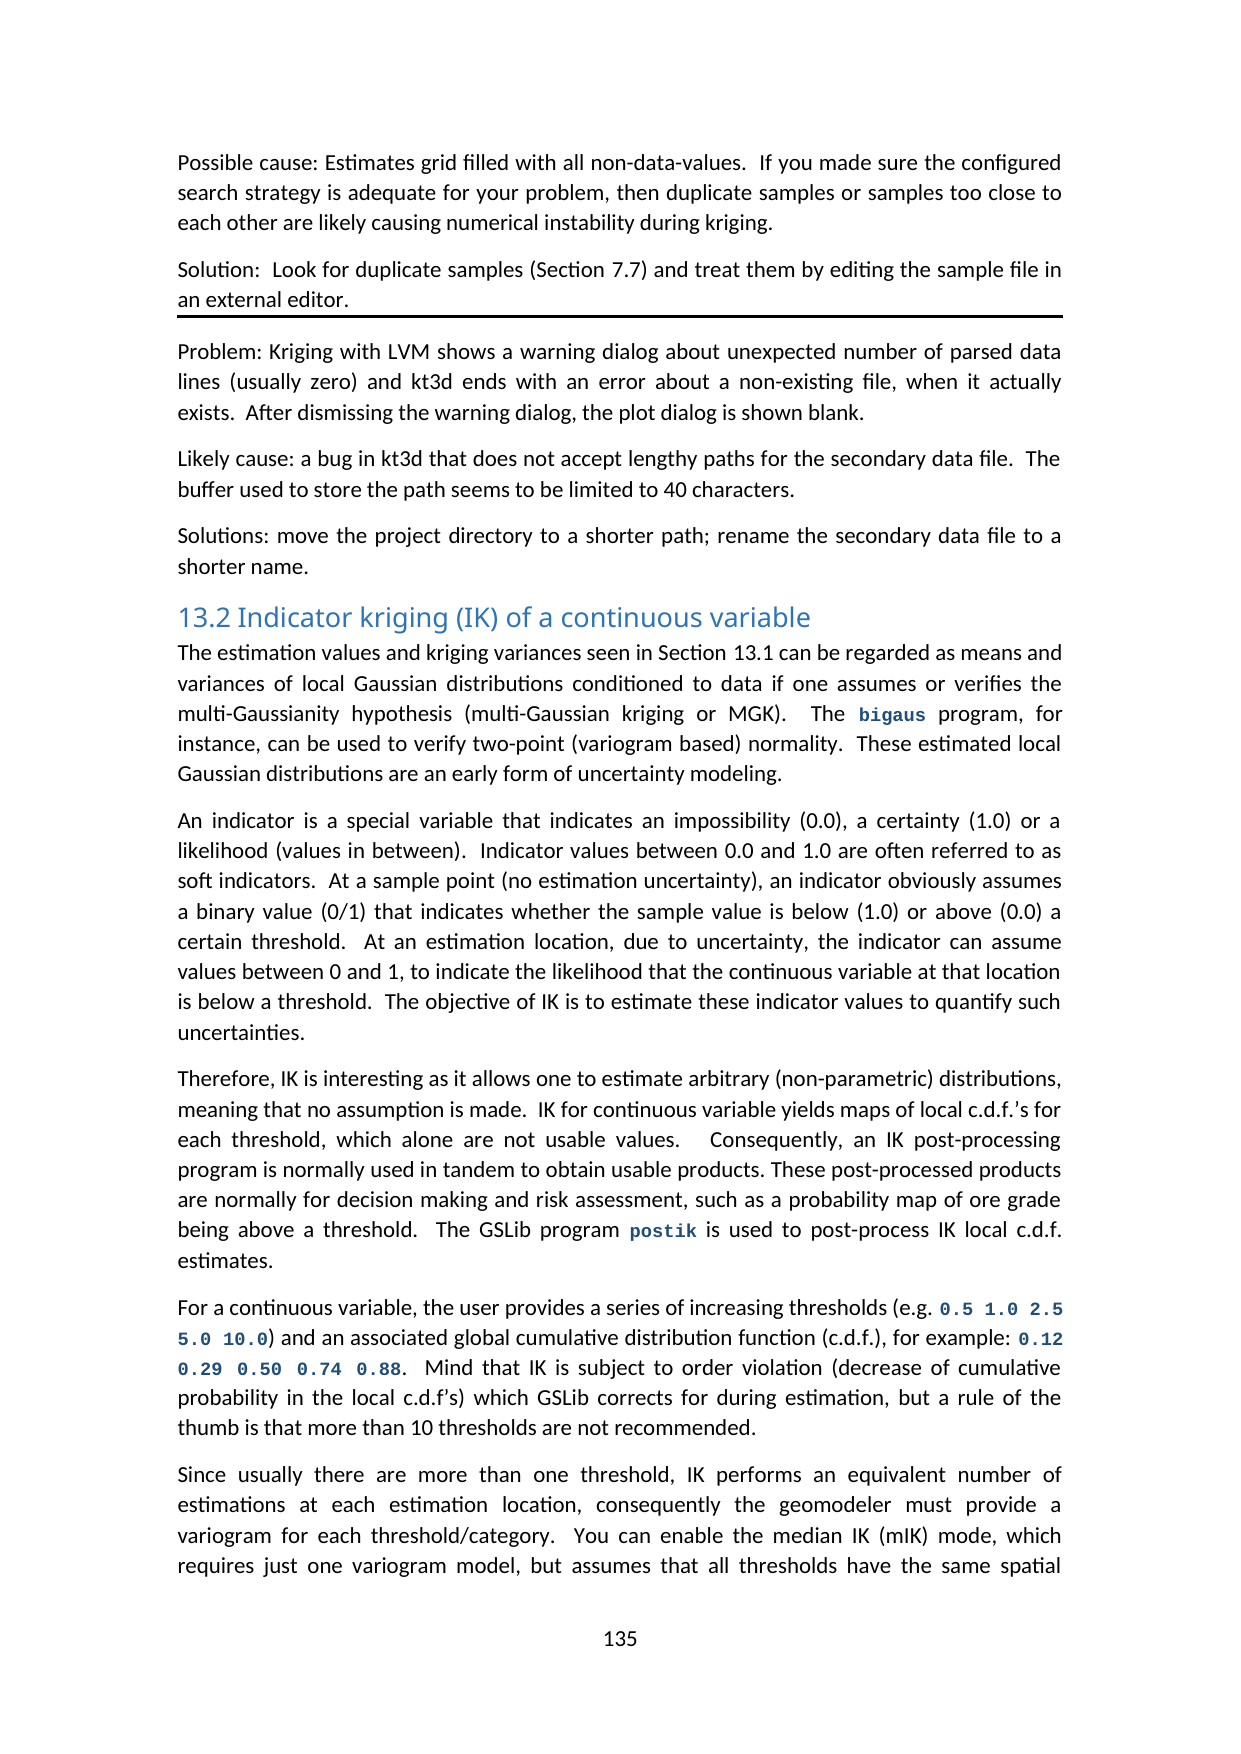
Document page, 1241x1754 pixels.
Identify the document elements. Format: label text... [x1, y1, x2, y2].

text Solution: Look for duplicate samples (Section 7.6) and treat them by editing the sample file in an external editor. [177, 255, 1063, 315]
text The estimation values and kriging variances seen in Section 13.1 can be regarded as means and variances of local Gaussian distributions conditioned to data if one assumes or verifies the multi-Gaussianity hypothesis (multi-Gaussian kriging or MGK). The bigaus program, for instance, can be used to verify two-point (variogram based) normality. These estimated local Gaussian distributions are an early form of uncertainty modeling. [177, 638, 1063, 787]
text For a continuous variable, the user provides a series of increasing thresholds (e.g. 0.5 1.0 2.5 5.0 10.0) and an associated global cumulative distribution function (c.d.f.), for example: 0.12 0.29 0.50 0.74 0.88. Mind that IK is subject to order violation (decrease of cumulative probability in the local c.d.f’s) which GSLib corrects for during estimation, but a rule of the thumb is that more than 10 thresholds are not recommended. [177, 1293, 1063, 1441]
text Solutions: move the project directory to a shorter path; rename the secondary data file to a shorter name. [177, 522, 1063, 580]
text Possible cause: Estimates grid filled with all non-data-values. If you made sure the configured search strategy is adequate for your problem, then duplicate samples or samples too close to each other are likely causing numerical instability during kriging. [177, 148, 1063, 236]
text An indicator is a special variable that indicates an impossibility (0.0), a certainty (1.0) or a likelihood (values in between). Indicator values between 0.0 and 1.0 are often referred to as soft indicators. At a sample point (no estimation uncertainty), an indicator obviously assumes a binary value (0/1) that indicates whether the sample value is below (1.0) or above (0.0) a certain threshold. At an estimation location, due to uncertainty, the indicator can assume values between 0 and 1, to indicate the likelihood that the continuous variable at that location is below a threshold. The objective of IK is to estimate these indicator values to quantify such uncertainties. [177, 806, 1063, 1046]
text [177, 1460, 1063, 1579]
subtitle Indicator kriging (IK) of a continuous variable [177, 599, 1063, 636]
text Likely cause: a bug in kt3d that does not accept lengthy paths for the secondary data file. The buffer used to store the path seems to be limited to 40 characters. [177, 444, 1063, 503]
text Problem: Kriging with LVM shows a warning dialog about unexpected number of parsed data lines (usually zero) and kt3d ends with an error about a non-existing file, when it actually exists. After dismissing the warning dialog, the plot dialog is shown blank. [177, 337, 1063, 426]
text Therefore, IK is interesting as it allows one to estimate arbitrary (non-parametric) distributions, meaning that no assumption is made. IK for continuous variable yields maps of local c.d.f.’s for each threshold, which alone are not usable values. Consequently, an IK post-processing program is normally used in tandem to obtain usable products. These post-processed products are normally for decision making and risk assessment, such as a probability map of ore grade being above a threshold. The GSLib program postik is used to post-process IK local c.d.f. estimates. [177, 1064, 1063, 1274]
